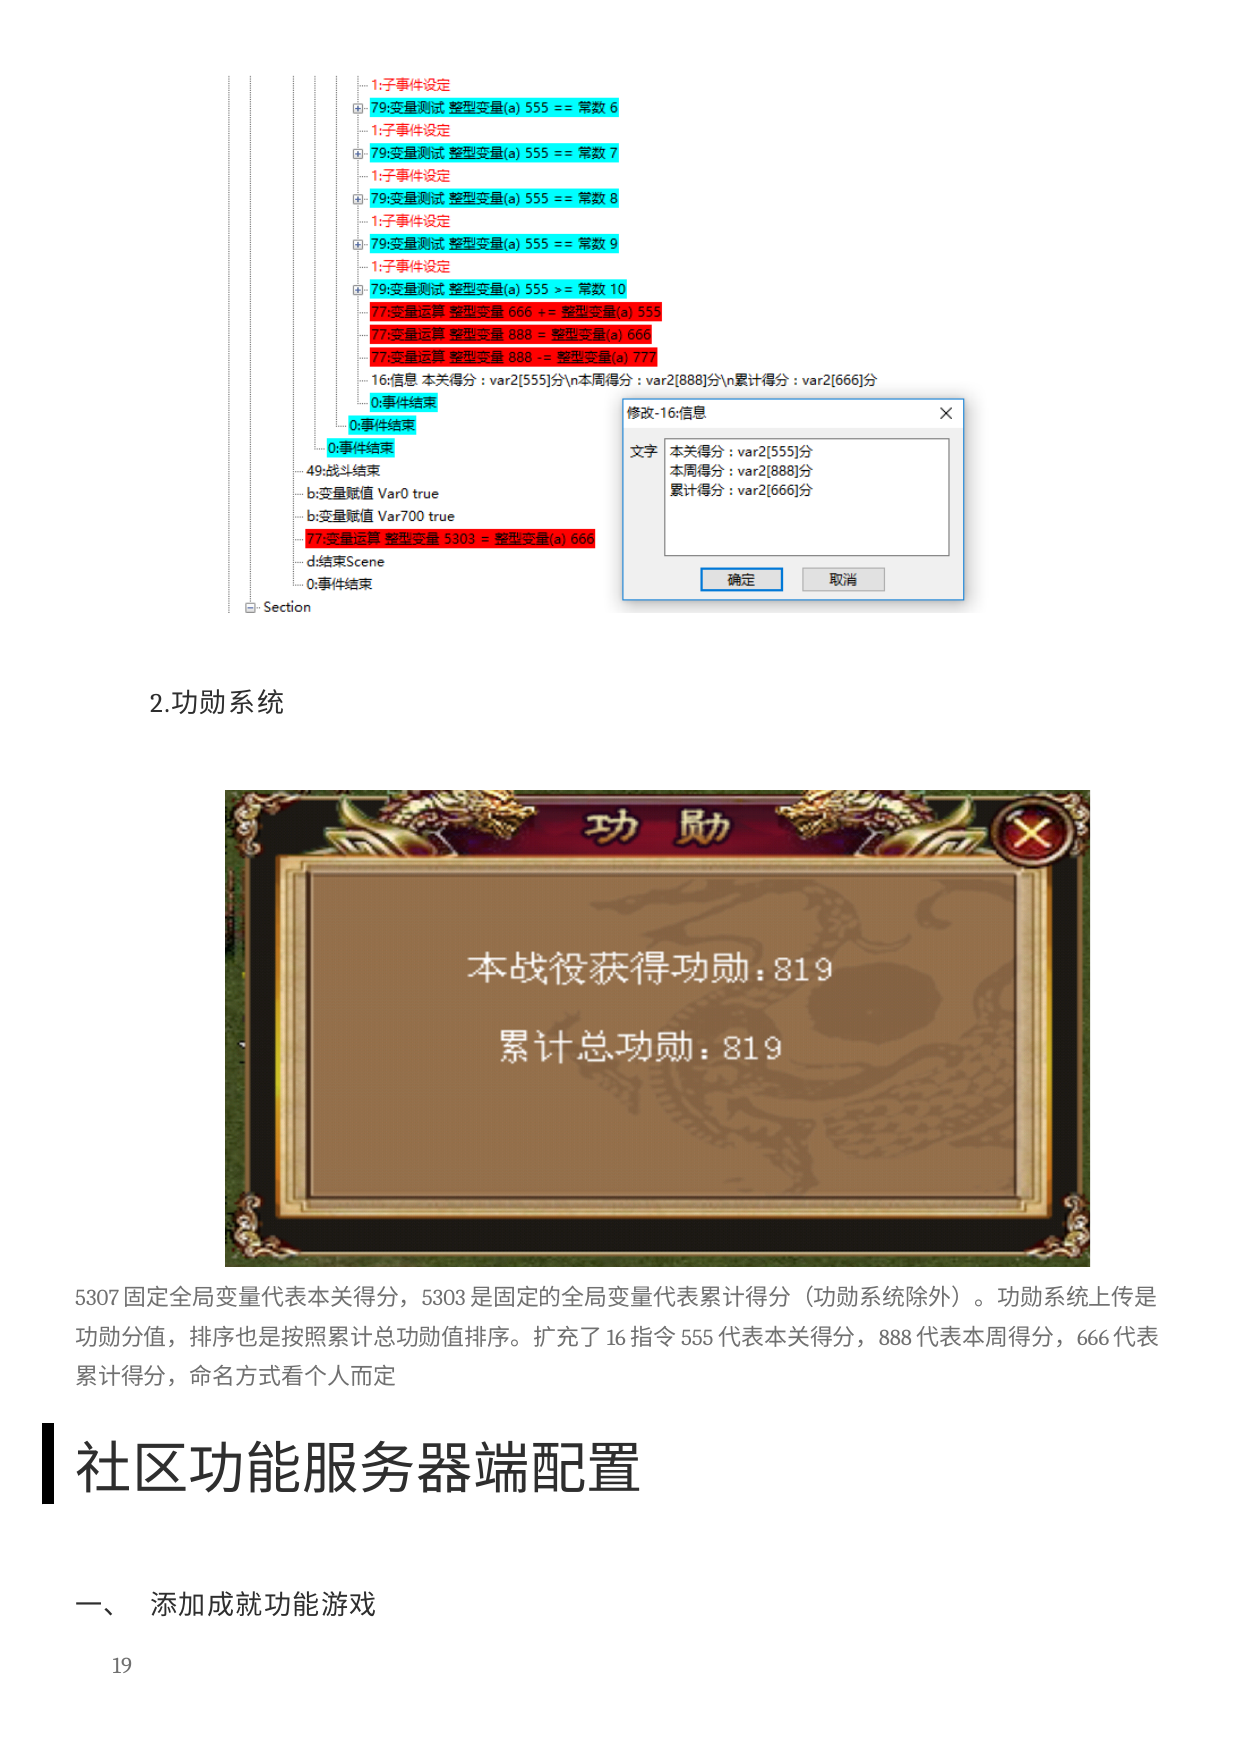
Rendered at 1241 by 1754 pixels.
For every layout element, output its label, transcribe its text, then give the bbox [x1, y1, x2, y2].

title 社区功能服务器端配置 [54, 1423, 1165, 1504]
subtitle 5307固定全局变量代表本关得分，5303是固定的全局变量代表累计得分（功勋系统除外）。功勋系统上传是功勋分值，排序也是按照累计总功勋值排序。扩充了16指令555代表本关得分，888代表本周得分，666代表累计得分，命名方式看个人而定 [75, 1279, 1165, 1391]
subtitle 添加成就功能游戏 [75, 1583, 1165, 1622]
picture [225, 790, 1091, 1267]
subtitle 2.功勋系统 [150, 681, 1165, 720]
picture [225, 75, 1090, 613]
